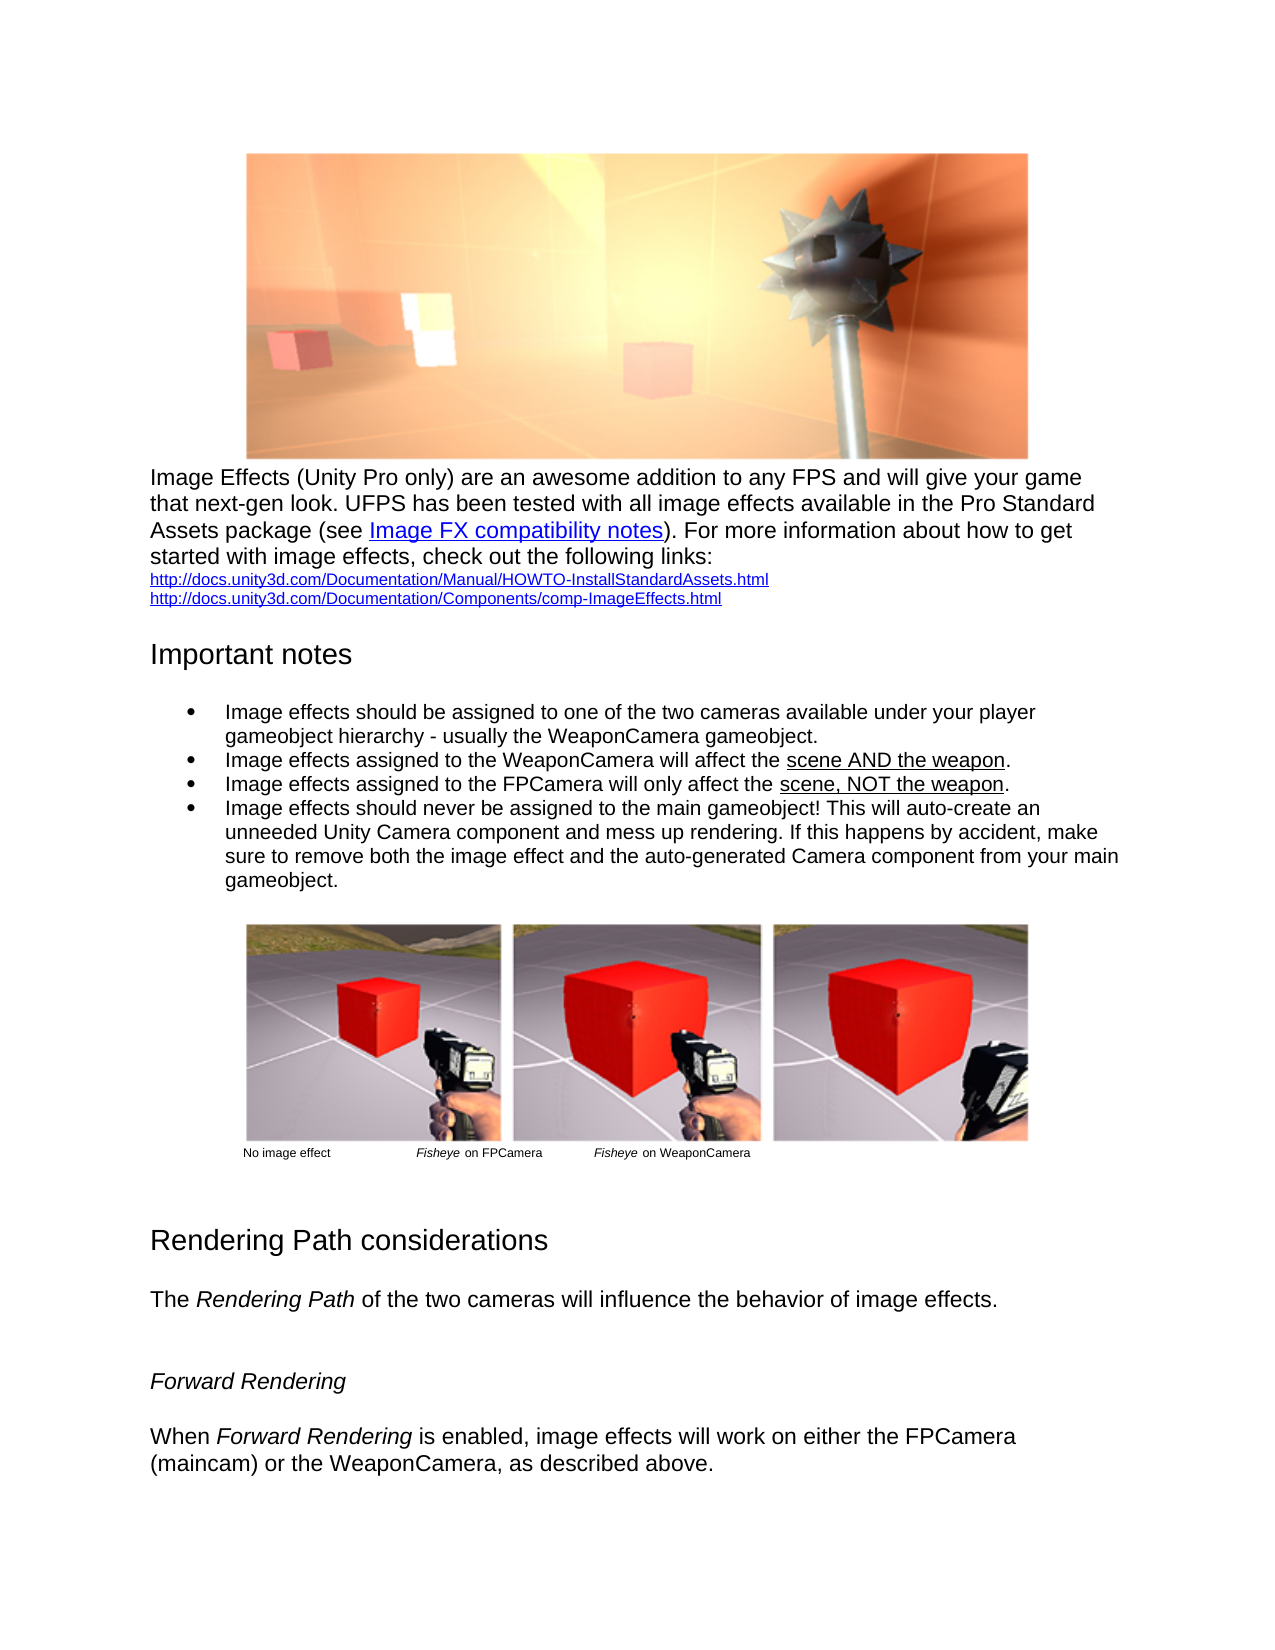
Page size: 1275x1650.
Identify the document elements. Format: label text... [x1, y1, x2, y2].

picture [242, 150, 1033, 464]
list Image effects should never be assigned to the main gameobject! This will auto-create an unneeded Unity Camera component and mess up rendering. If this happens by accident, make sure to remove both the image effect and the auto-generated Camera component from your main gameobject. [187, 796, 1125, 892]
text When Forward Rendering is enabled, image effects will work on either the FPCamera (maincam) or the WeaponCamera, as described above. [150, 1423, 1125, 1476]
text Rendering Path considerations [150, 1189, 1125, 1257]
list Image effects should be assigned to one of the two cameras available under your player gameobject hierarchy - usually the WeaponCamera gameobject. [187, 700, 1125, 748]
text No image effect Fisheye on FPCamera Fisheye on WeaponCamera [150, 1146, 1125, 1160]
picture [242, 921, 1033, 1146]
text Forward Rendering [150, 1341, 1125, 1394]
text http://docs.unity3d.com/Documentation/Manual/HOWTO-InstallStandardAssets.html [150, 569, 1125, 589]
text Image Effects (Unity Pro only) are an awesome addition to any FPS and will give your game that next-gen look. UFPS has been tested with all image effects available in the Pro Standard Assets package (see Image FX compatibility notes). For more information about how to get started with image effects, check out the following links: [150, 464, 1125, 569]
text The Rendering Path of the two cameras will influence the behavior of image effects. [150, 1286, 1125, 1312]
list Image effects assigned to the WeaponCamera will affect the scene AND the weapon. [187, 748, 1125, 772]
list Image effects assigned to the FPCamera will only affect the scene, NOT the weapon. [187, 772, 1125, 796]
text http://docs.unity3d.com/Documentation/Components/comp-ImageEffects.html [150, 589, 1125, 608]
text Important notes [150, 637, 1125, 671]
